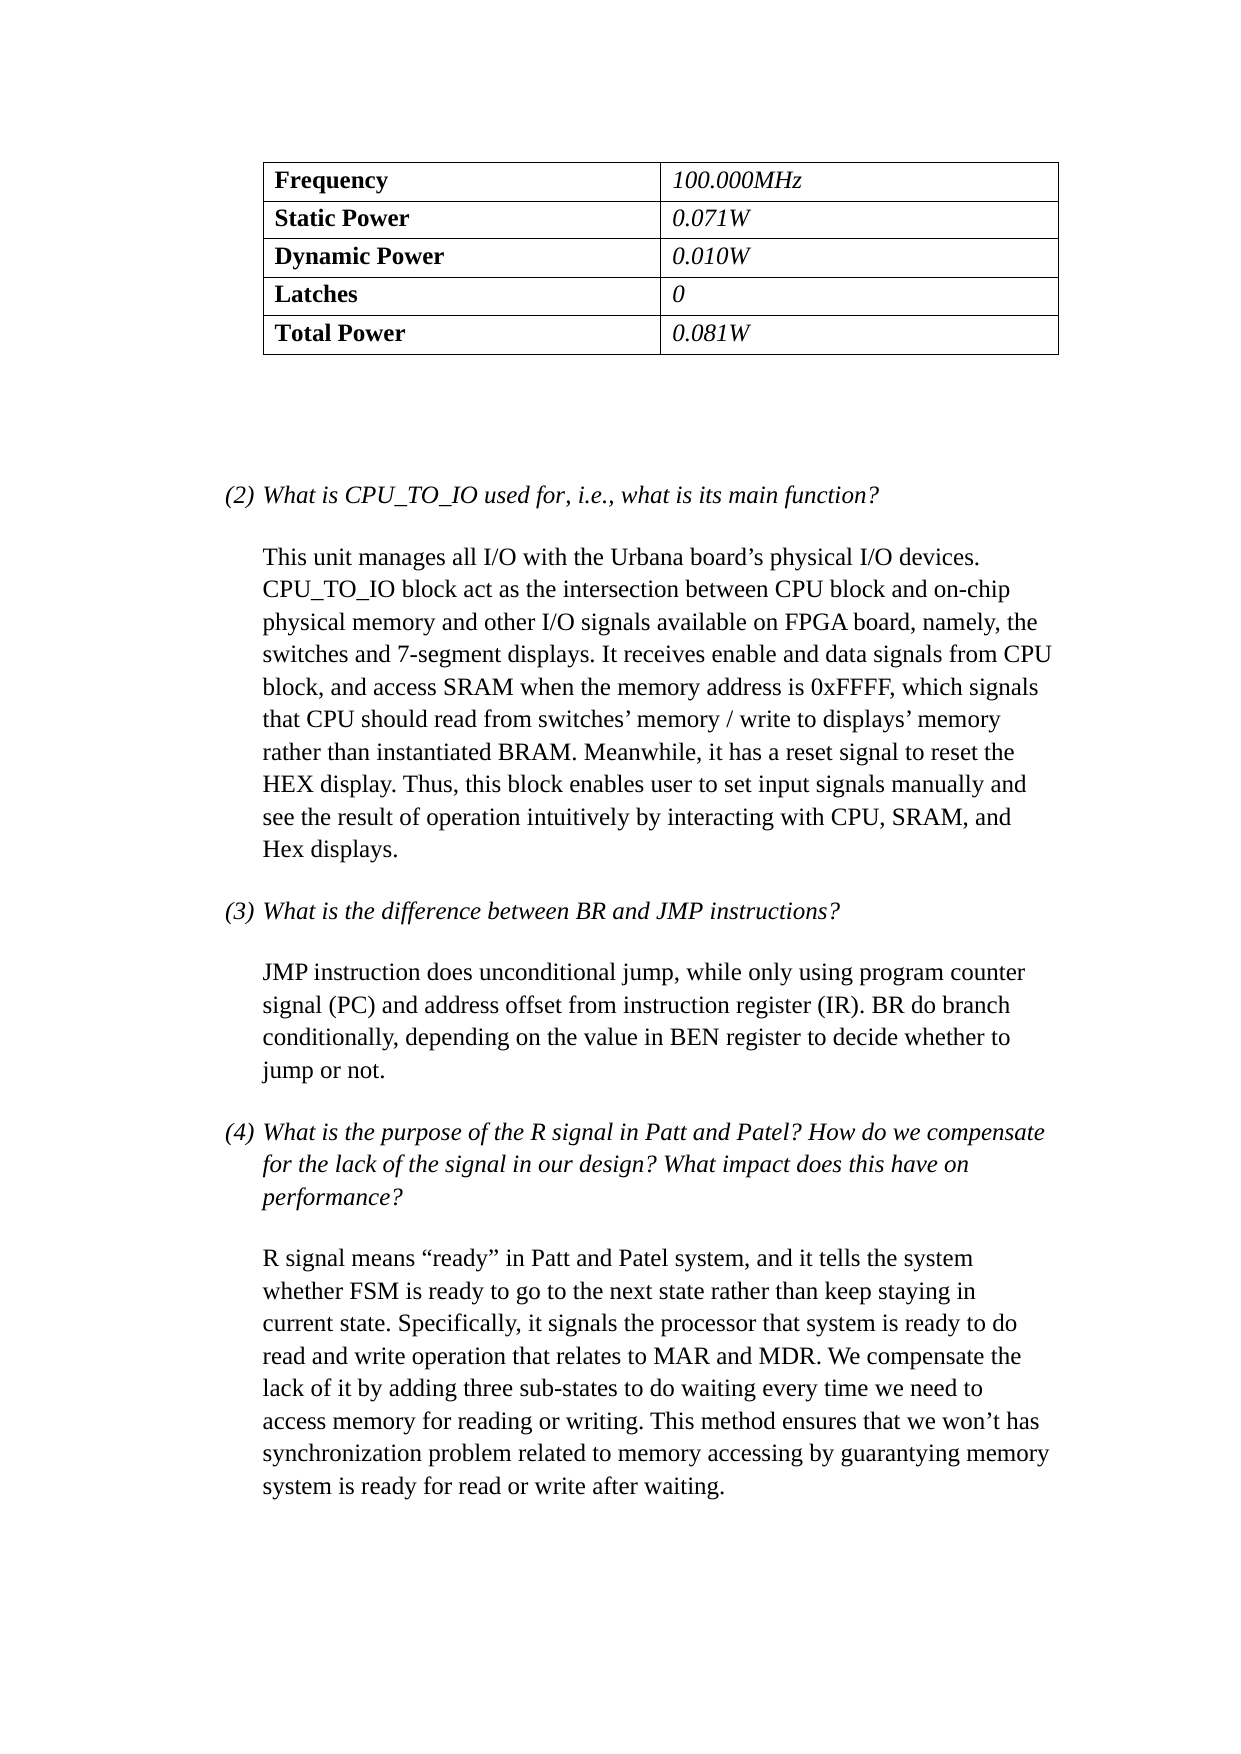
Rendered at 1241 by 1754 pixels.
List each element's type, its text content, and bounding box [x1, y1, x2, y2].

table_cell Total Power [264, 316, 660, 354]
text This unit manages all I/O with the Urbana board’s physical I/O devices. CPU_TO_IO block act as the intersection between CPU block and on-chip physical memory and other I/O signals available on FPGA board, namely, the switches and 7-segment displays. It receives enable and data signals from CPU block, and access SRAM when the memory address is 0xFFFF, which signals that CPU should read from switches’ memory / write to displays’ memory rather than instantiated BRAM. Meanwhile, it has a reset signal to reset the HEX display. Thus, this block enables user to set input signals manually and see the result of operation intuitively by interacting with CPU, SRAM, and Hex displays. [262, 540, 1053, 865]
table_cell 100.000MHz [661, 163, 1058, 201]
table_cell 0 [661, 278, 1058, 315]
table_cell Static Power [264, 202, 660, 238]
table_cell Latches [264, 278, 660, 315]
table_cell 0.081W [661, 316, 1058, 354]
text JMP instruction does unconditional jump, while only using program counter signal (PC) and address offset from instruction register (IR). BR do branch conditionally, depending on the value in BEN register to decide whether to jump or not. [262, 956, 1053, 1086]
list What is the purpose of the R signal in Patt and Patel? How do we compensate for the lack of the signal in our design? What impact does this have on performance? [225, 1115, 1053, 1212]
table_cell Dynamic Power [264, 239, 660, 277]
list What is the difference between BR and JMP instructions? [225, 894, 1053, 926]
table_cell Frequency [264, 163, 660, 201]
table_cell 0.010W [661, 239, 1058, 277]
list What is CPU_TO_IO used for, i.e., what is its main function? [225, 478, 1053, 511]
table_cell 0.071W [661, 202, 1058, 238]
text R signal means “ready” in Patt and Patel system, and it tells the system whether FSM is ready to go to the next state rather than keep staying in current state. Specifically, it signals the processor that system is ready to do read and write operation that relates to MAR and MDR. We compensate the lack of it by adding three sub-states to do waiting every time we need to access memory for reading or writing. This method ensures that we won’t has synchronization problem related to memory accessing by guarantying memory system is ready for read or write after waiting. [262, 1241, 1053, 1501]
